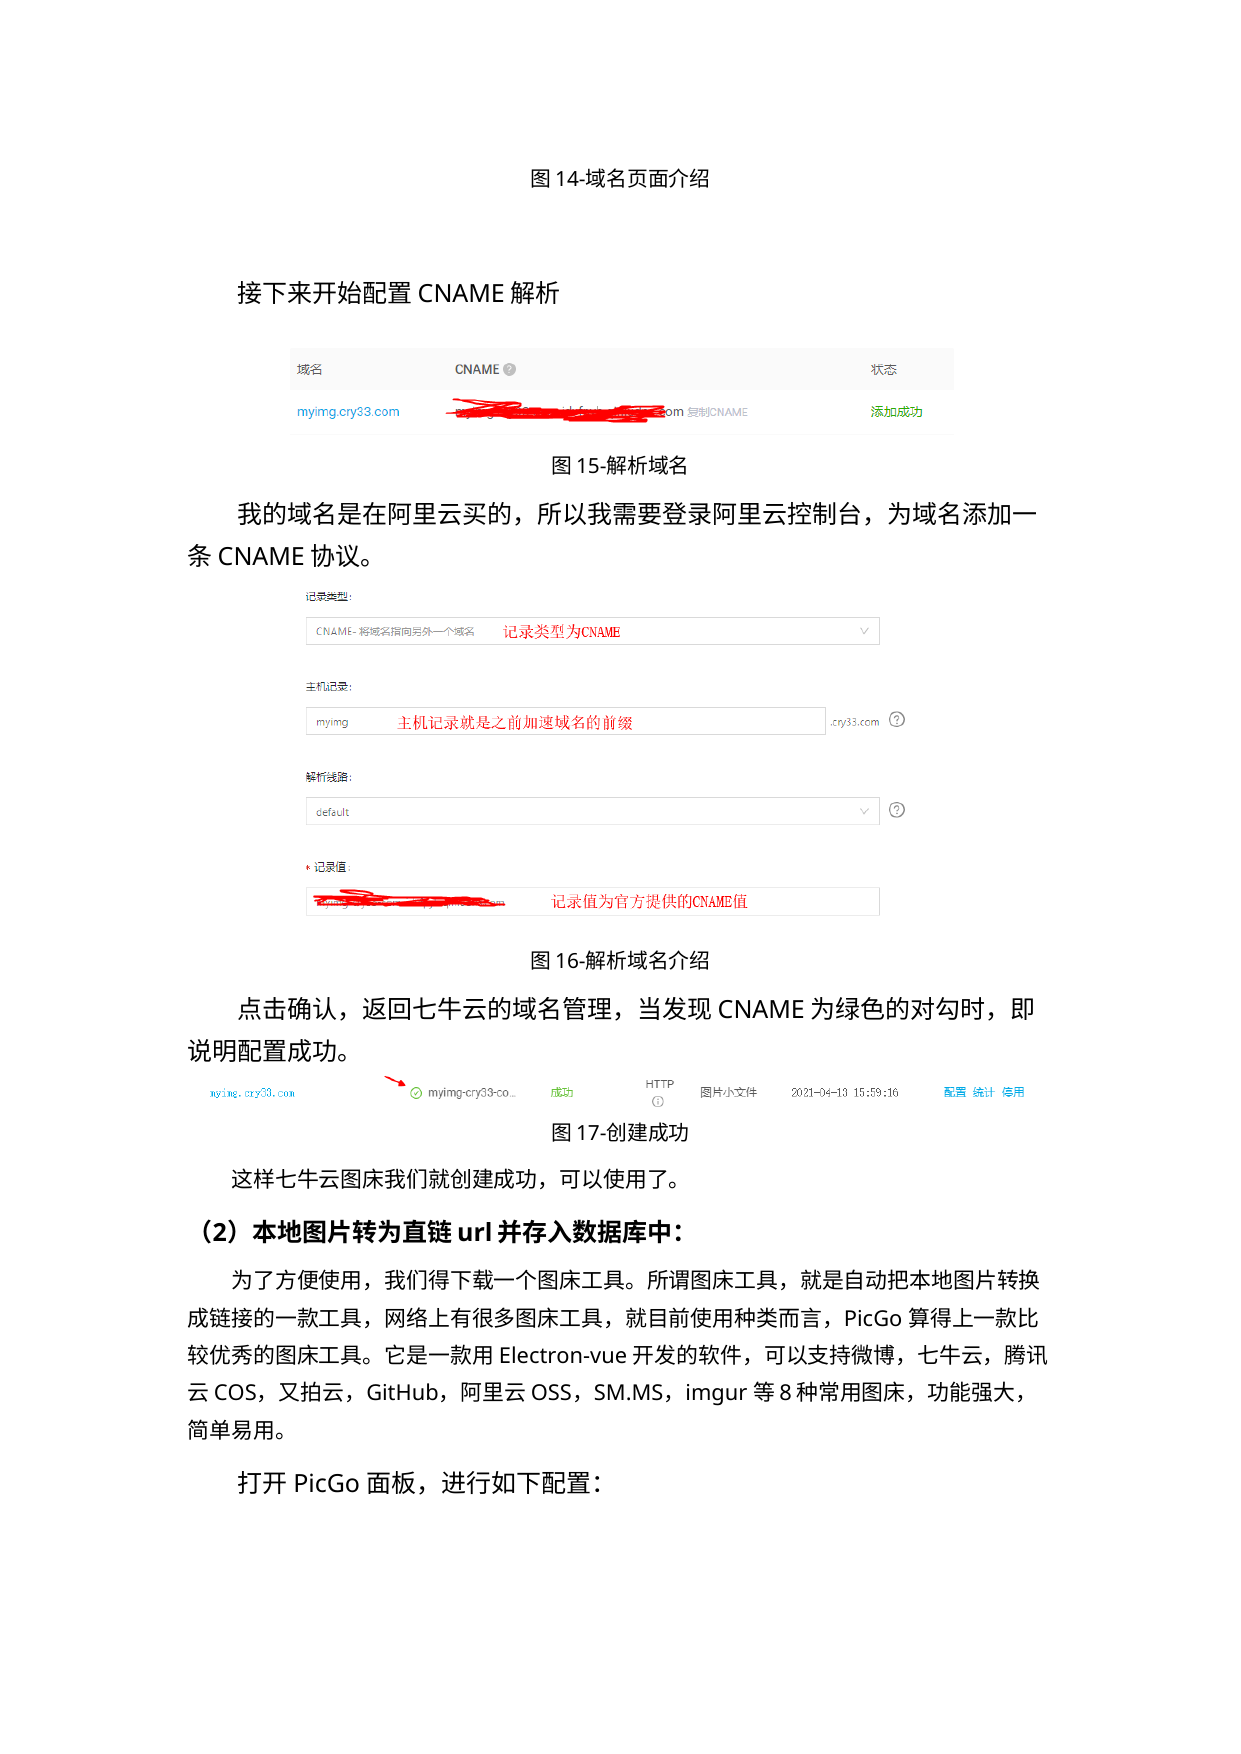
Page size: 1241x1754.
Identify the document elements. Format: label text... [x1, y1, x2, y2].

picture [292, 578, 948, 944]
picture [271, 315, 969, 450]
text 打开 PicGo 面板，进行如下配置： [187, 1449, 1053, 1514]
text 图15-解析域名 [187, 449, 1053, 480]
text 图14-域名页面介绍 [187, 162, 1053, 192]
picture [187, 1072, 1053, 1117]
text 图17-创建成功 [187, 1117, 1053, 1147]
text 我的域名是在阿里云买的，所以我需要登录阿里云控制台，为域名添加一条CNAME协议。 [187, 495, 1053, 573]
text 图16-解析域名介绍 [187, 944, 1053, 974]
text 为了方便使用，我们得下载一个图床工具。所谓图床工具，就是自动把本地图片转换成链接的一款工具，网络上有很多图床工具，就目前使用种类而言，PicGo 算得上一款比较优秀的图床工具。它是一款用 Electron-vue 开发的软件，可以支持微博，七牛云，腾讯云COS，又拍云，GitHub，阿里云OSS，SM.MS，imgur 等8种常用图床，功能强大，简单易用。 [187, 1263, 1053, 1445]
text （2）本地图片转为直链url并存入数据库中： [187, 1198, 1053, 1263]
text 接下来开始配置CNAME解析 [187, 273, 1053, 310]
text 点击确认，返回七牛云的域名管理，当发现CNAME为绿色的对勾时，即说明配置成功。 [187, 989, 1053, 1067]
text 这样七牛云图床我们就创建成功，可以使用了。 [187, 1162, 1053, 1193]
